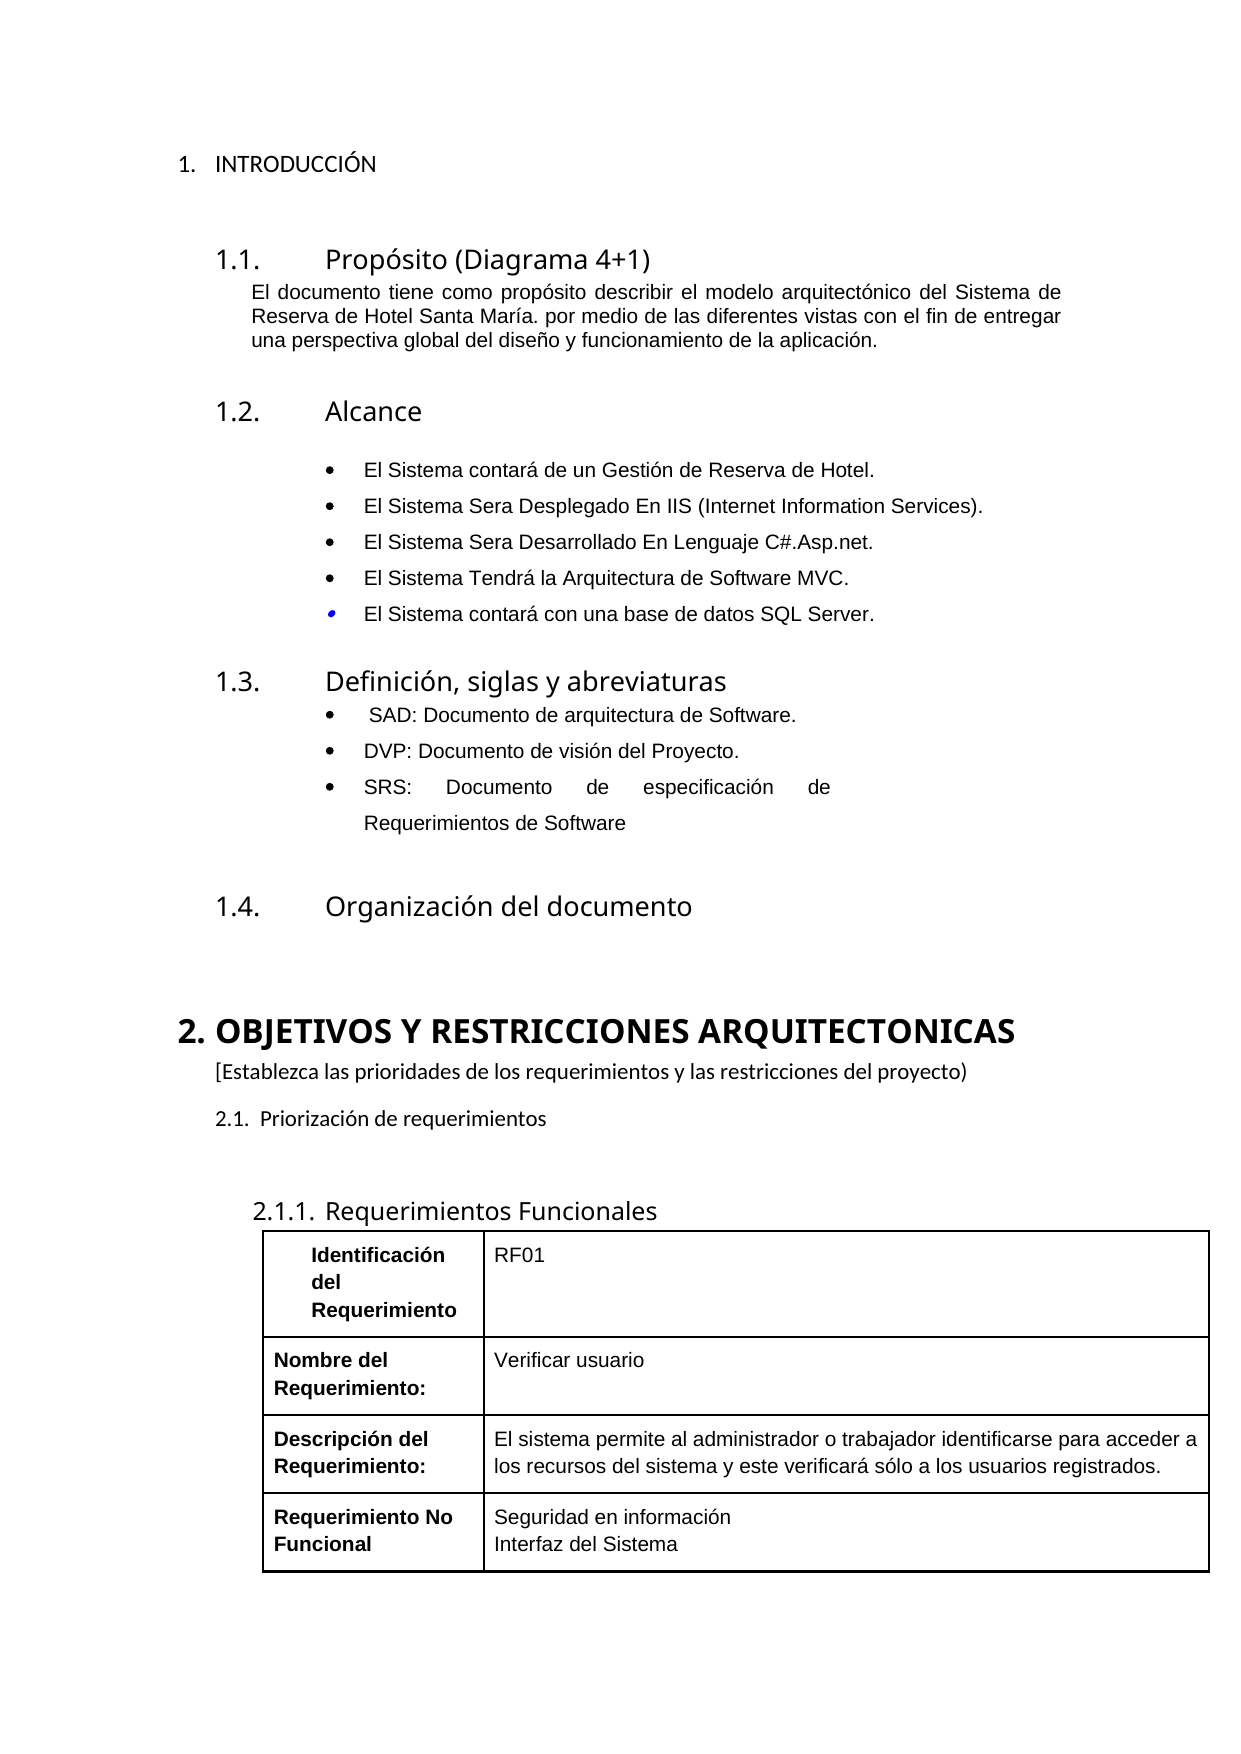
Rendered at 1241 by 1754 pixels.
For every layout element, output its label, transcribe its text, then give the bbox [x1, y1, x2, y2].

list Definición, siglas y abreviaturas [215, 663, 1063, 699]
list Propósito (Diagrama 4+1) [215, 240, 1063, 277]
table_cell Nombre del Requerimiento: [264, 1338, 483, 1414]
table_header RF01 [485, 1232, 1208, 1336]
list El Sistema Sera Desarrollado En Lenguaje C#.Asp.net. [326, 530, 1063, 554]
list El Sistema Sera Desplegado En IIS (Internet Information Services). [326, 494, 1063, 518]
list El Sistema contará de un Gestión de Reserva de Hotel. [326, 458, 1063, 482]
list INTRODUCCIÓN [177, 148, 1063, 178]
list SRS: Documento de especificación de Requerimientos de Software [326, 774, 831, 834]
list DVP: Documento de visión del Proyecto. [326, 738, 831, 763]
list El Sistema Tendrá la Arquitectura de Software MVC. [326, 566, 1063, 590]
list El Sistema contará con una base de datos SQL Server. [326, 602, 1063, 626]
table_cell Seguridad en información Interfaz del Sistema [485, 1494, 1208, 1570]
text [Establezca las prioridades de los requerimientos y las restricciones del proyecto) [215, 1057, 1063, 1085]
table_header Identificación del Requerimiento [264, 1232, 483, 1336]
table_cell Descripción del Requerimiento: [264, 1416, 483, 1492]
list Alcance [215, 392, 1063, 429]
list SAD: Documento de arquitectura de Software. [326, 702, 831, 726]
table_cell Verificar usuario [485, 1338, 1208, 1414]
list Organización del documento [215, 887, 1063, 924]
table_cell Requerimiento No Funcional [264, 1494, 483, 1570]
text El documento tiene como propósito describir el modelo arquitectónico del Sistema de Reserva de Hotel Santa María. por medio de las diferentes vistas con el fin de entregar una perspectiva global del diseño y funcionamiento de la aplicación. [251, 280, 1063, 352]
subtitle Requerimientos Funcionales [252, 1193, 1063, 1227]
subtitle OBJETIVOS Y RESTRICCIONES ARQUITECTONICAS [177, 1008, 1063, 1053]
table_cell El sistema permite al administrador o trabajador identificarse para acceder a los recursos del sistema y este verificará sólo a los usuarios registrados. [485, 1416, 1208, 1492]
list Priorización de requerimientos [215, 1104, 1063, 1132]
